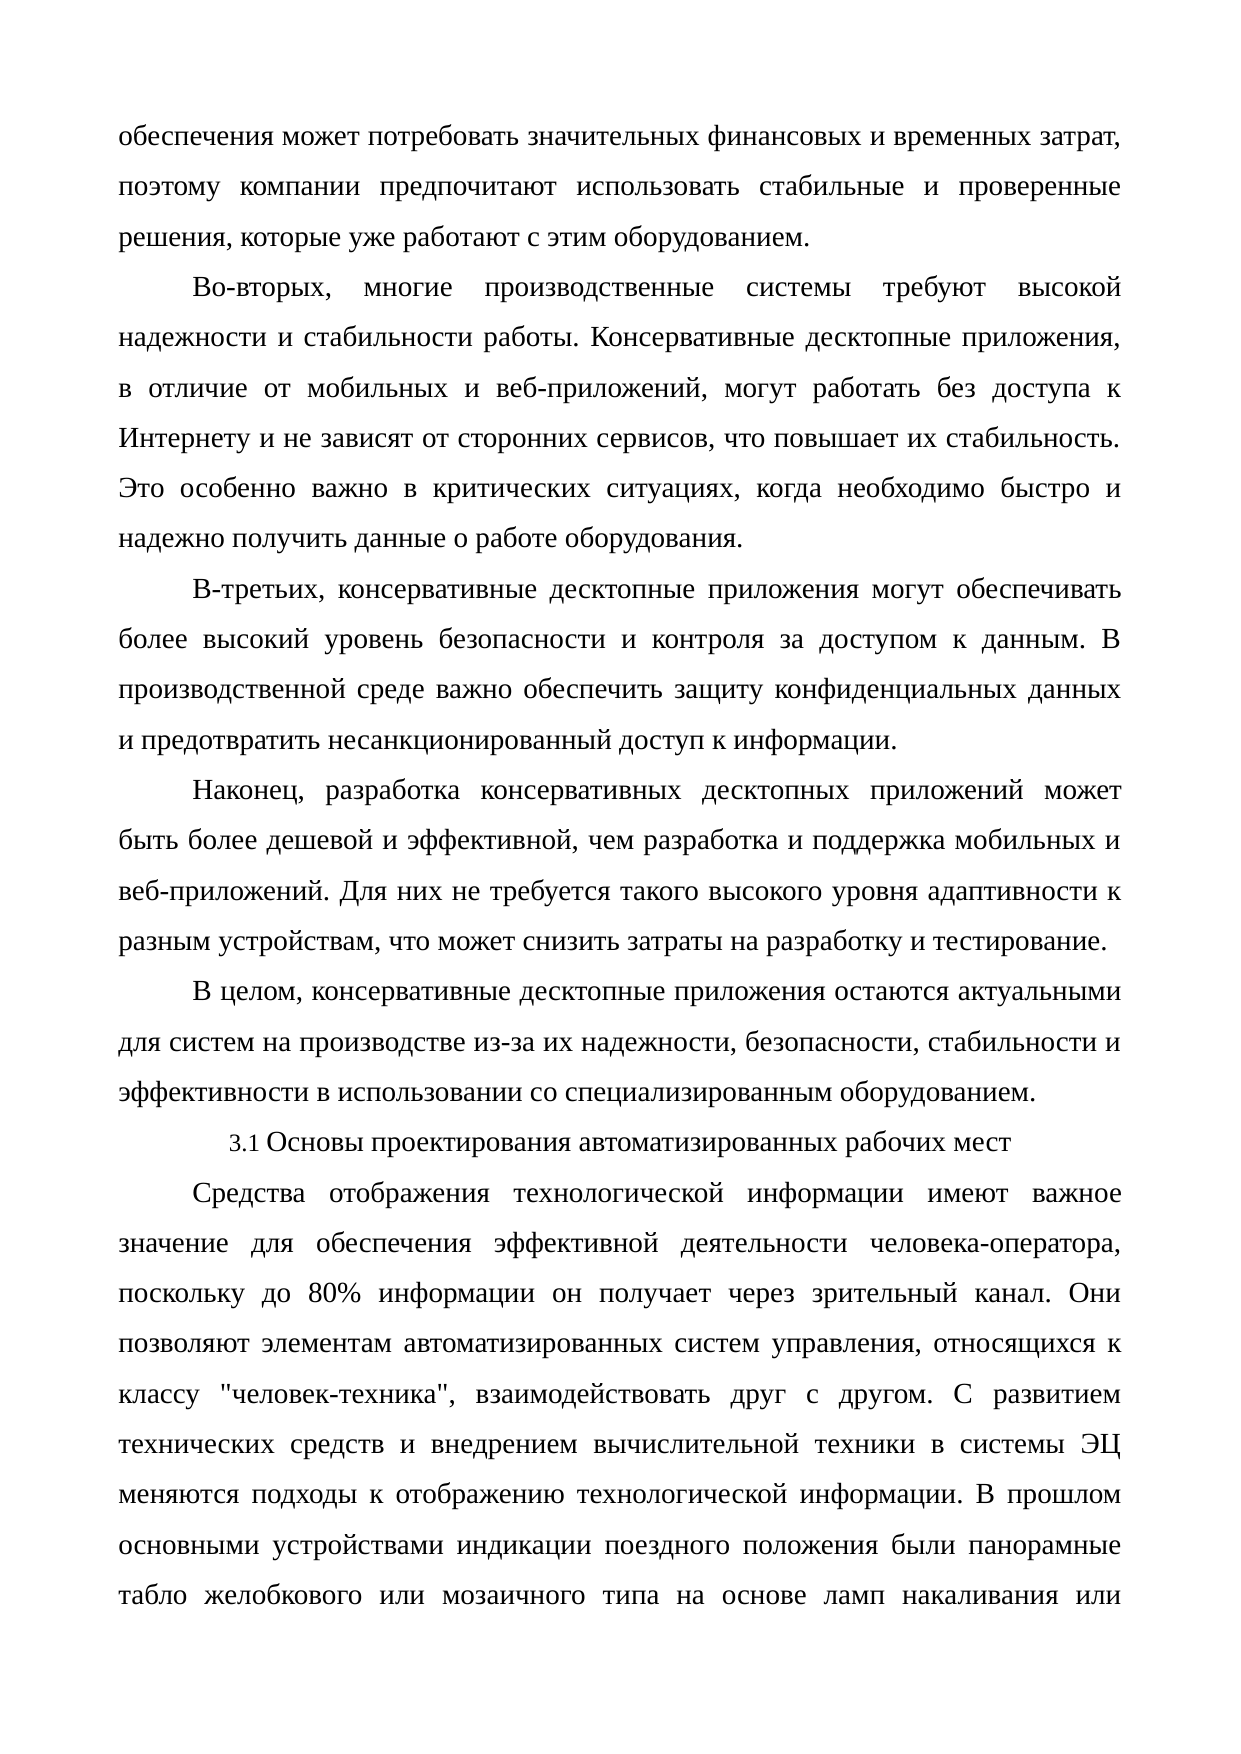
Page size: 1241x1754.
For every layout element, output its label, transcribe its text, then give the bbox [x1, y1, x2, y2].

text Наконец, разработка консервативных десктопных приложений может быть более дешевой и эффективной, чем разработка и поддержка мобильных и веб-приложений. Для них не требуется такого высокого уровня адаптивности к разным устройствам, что может снизить затраты на разработку и тестирование. [118, 772, 1122, 957]
text В целом, консервативные десктопные приложения остаются актуальными для систем на производстве из-за их надежности, безопасности, стабильности и эффективности в использовании со специализированным оборудованием. [118, 973, 1122, 1108]
text 3.1 Основы проектирования автоматизированных рабочих мест [118, 1124, 1122, 1158]
text Во-вторых, многие производственные системы требуют высокой надежности и стабильности работы. Консервативные десктопные приложения, в отличие от мобильных и веб-приложений, могут работать без доступа к Интернету и не зависят от сторонних сервисов, что повышает их стабильность. Это особенно важно в критических ситуациях, когда необходимо быстро и надежно получить данные о работе оборудования. [118, 269, 1122, 554]
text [118, 1175, 1122, 1611]
text В-третьих, консервативные десктопные приложения могут обеспечивать более высокий уровень безопасности и контроля за доступом к данным. В производственной среде важно обеспечить защиту конфиденциальных данных и предотвратить несанкционированный доступ к информации. [118, 571, 1122, 755]
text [118, 118, 1122, 252]
